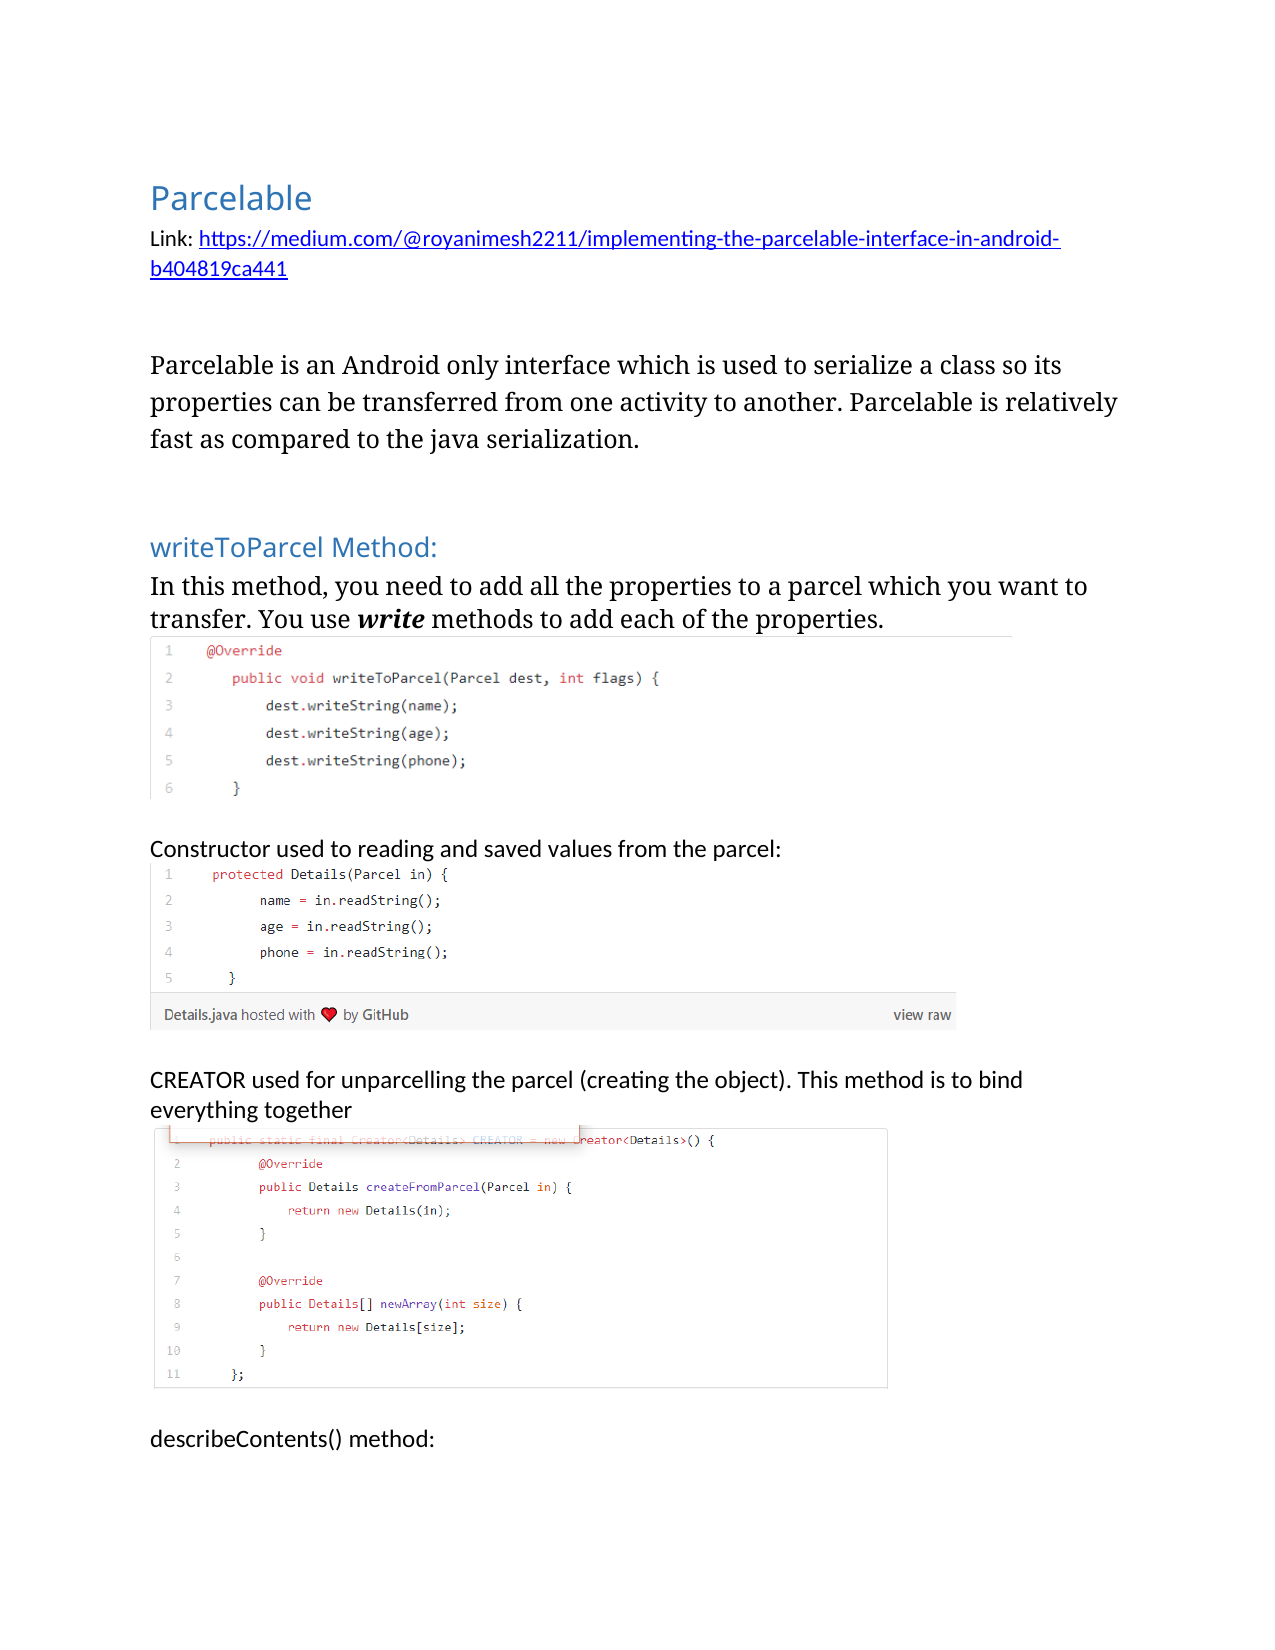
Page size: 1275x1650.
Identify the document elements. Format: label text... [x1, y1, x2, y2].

subtitle writeToParcel Method: [150, 528, 1125, 565]
text Link: https://medium.com/@royanimesh2211/implementing-the-parcelable-interface-in-android-b404819ca441 [150, 224, 1125, 282]
text Constructor used to reading and saved values from the parcel: [150, 833, 1125, 863]
picture [150, 1125, 890, 1389]
subtitle Parcelable [150, 175, 1125, 220]
text describeContents() method: [150, 1423, 1125, 1453]
text In this method, you need to add all the properties to a parcel which you want to transfer. You use write methods to add each of the properties. [150, 568, 1125, 636]
picture [150, 636, 1013, 799]
text Parcelable is an Android only interface which is used to serialize a class so its properties can be transferred from one activity to another. Parcelable is relatively fast as compared to the java serialization. [150, 348, 1125, 456]
text CREATOR used for unparcelling the parcel (creating the object). This method is to bind everything together [150, 1064, 1125, 1125]
picture [150, 863, 957, 1030]
